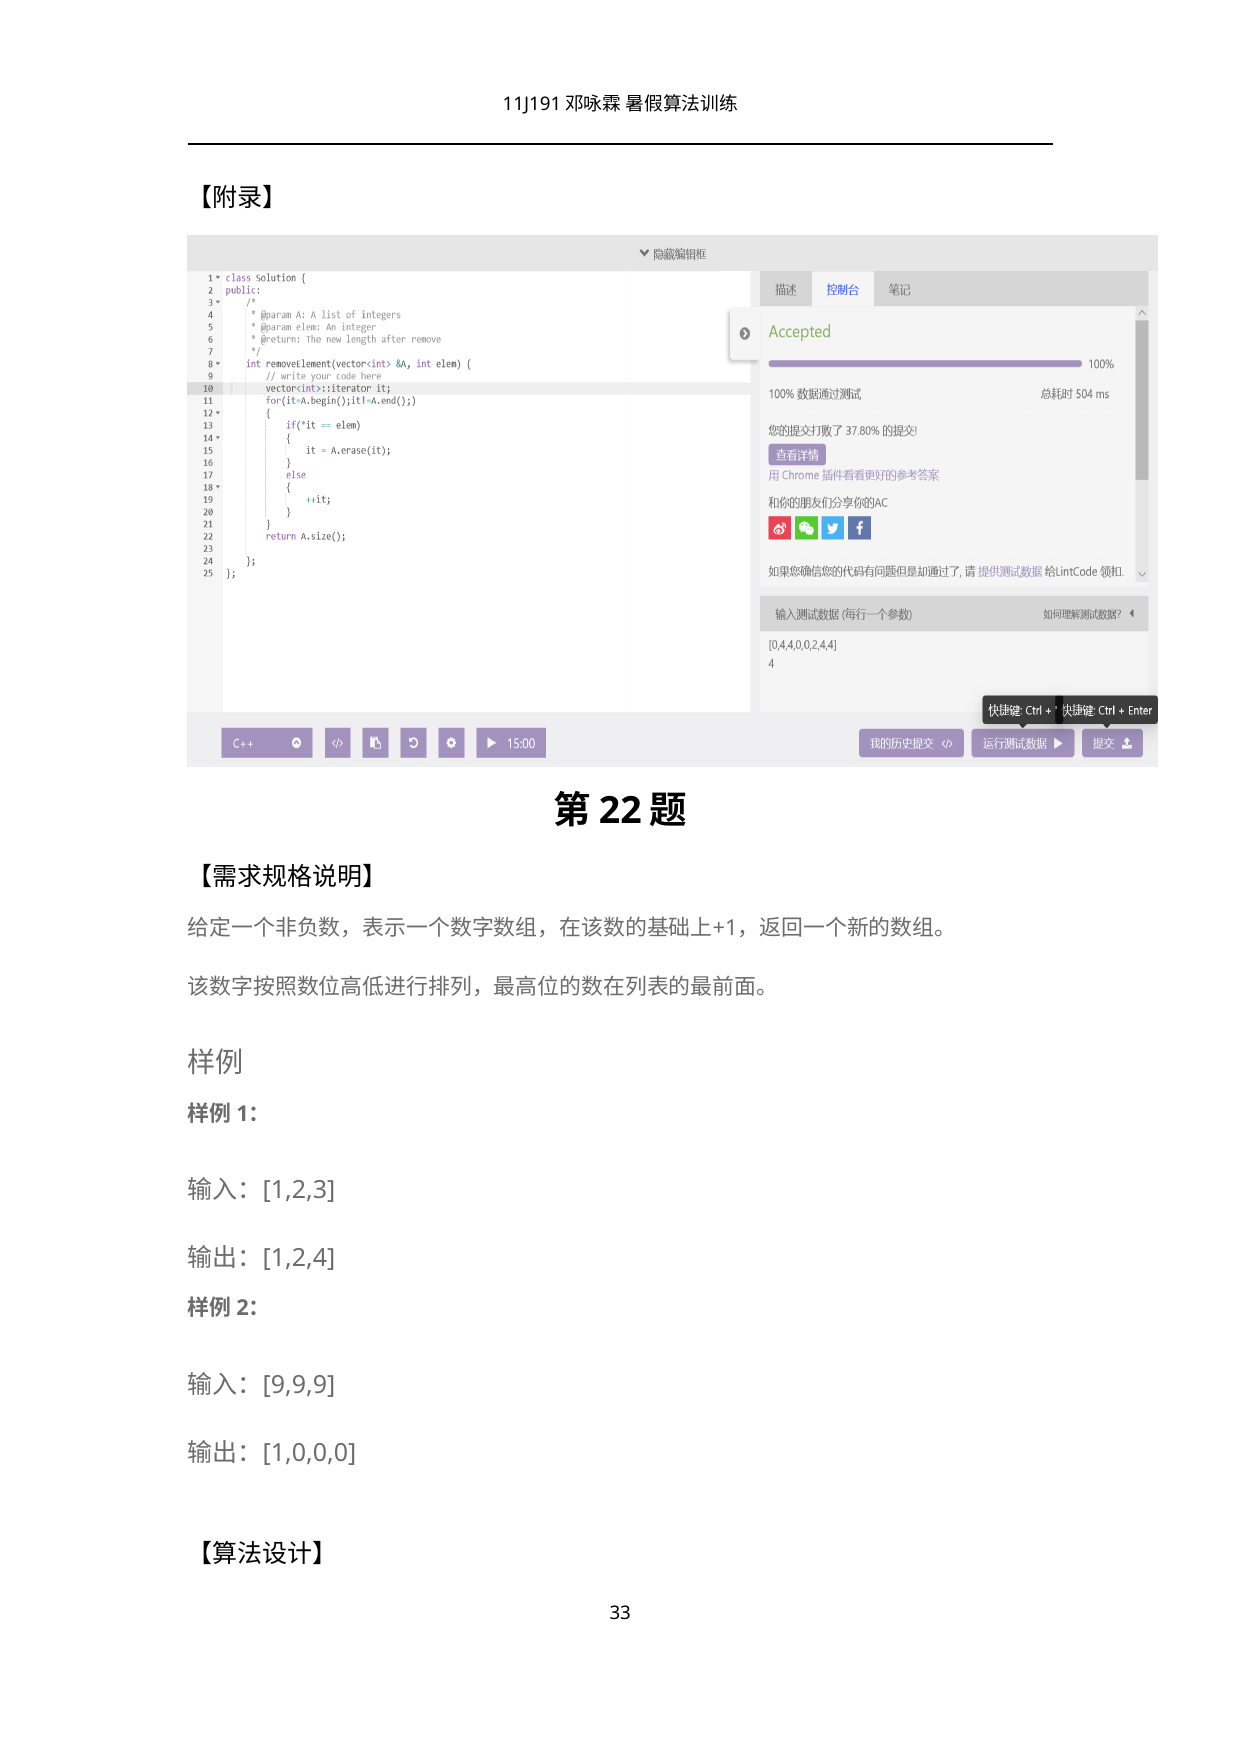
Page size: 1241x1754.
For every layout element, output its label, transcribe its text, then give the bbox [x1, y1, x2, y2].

subtitle 样例 [187, 1027, 1053, 1094]
text 【算法设计】 [187, 1518, 1053, 1586]
text 【需求规格说明】 [187, 841, 1053, 909]
text 该数字按照数位高低进行排列，最高位的数在列表的最前面。 [187, 968, 1053, 1002]
text 输入：[9,9,9] [187, 1348, 1053, 1416]
text 【附录】 [187, 162, 1053, 229]
text 输入：[1,2,3] [187, 1153, 1053, 1221]
text 样例 2： [187, 1289, 1053, 1323]
text 样例 1： [187, 1094, 1053, 1128]
text 输出：[1,2,4] [187, 1221, 1053, 1289]
picture [187, 235, 1158, 767]
text 第22题 [187, 773, 1053, 841]
text 输出：[1,0,0,0] [187, 1416, 1053, 1484]
text 给定一个非负数，表示一个数字数组，在该数的基础上+1，返回一个新的数组。 [187, 909, 1053, 943]
